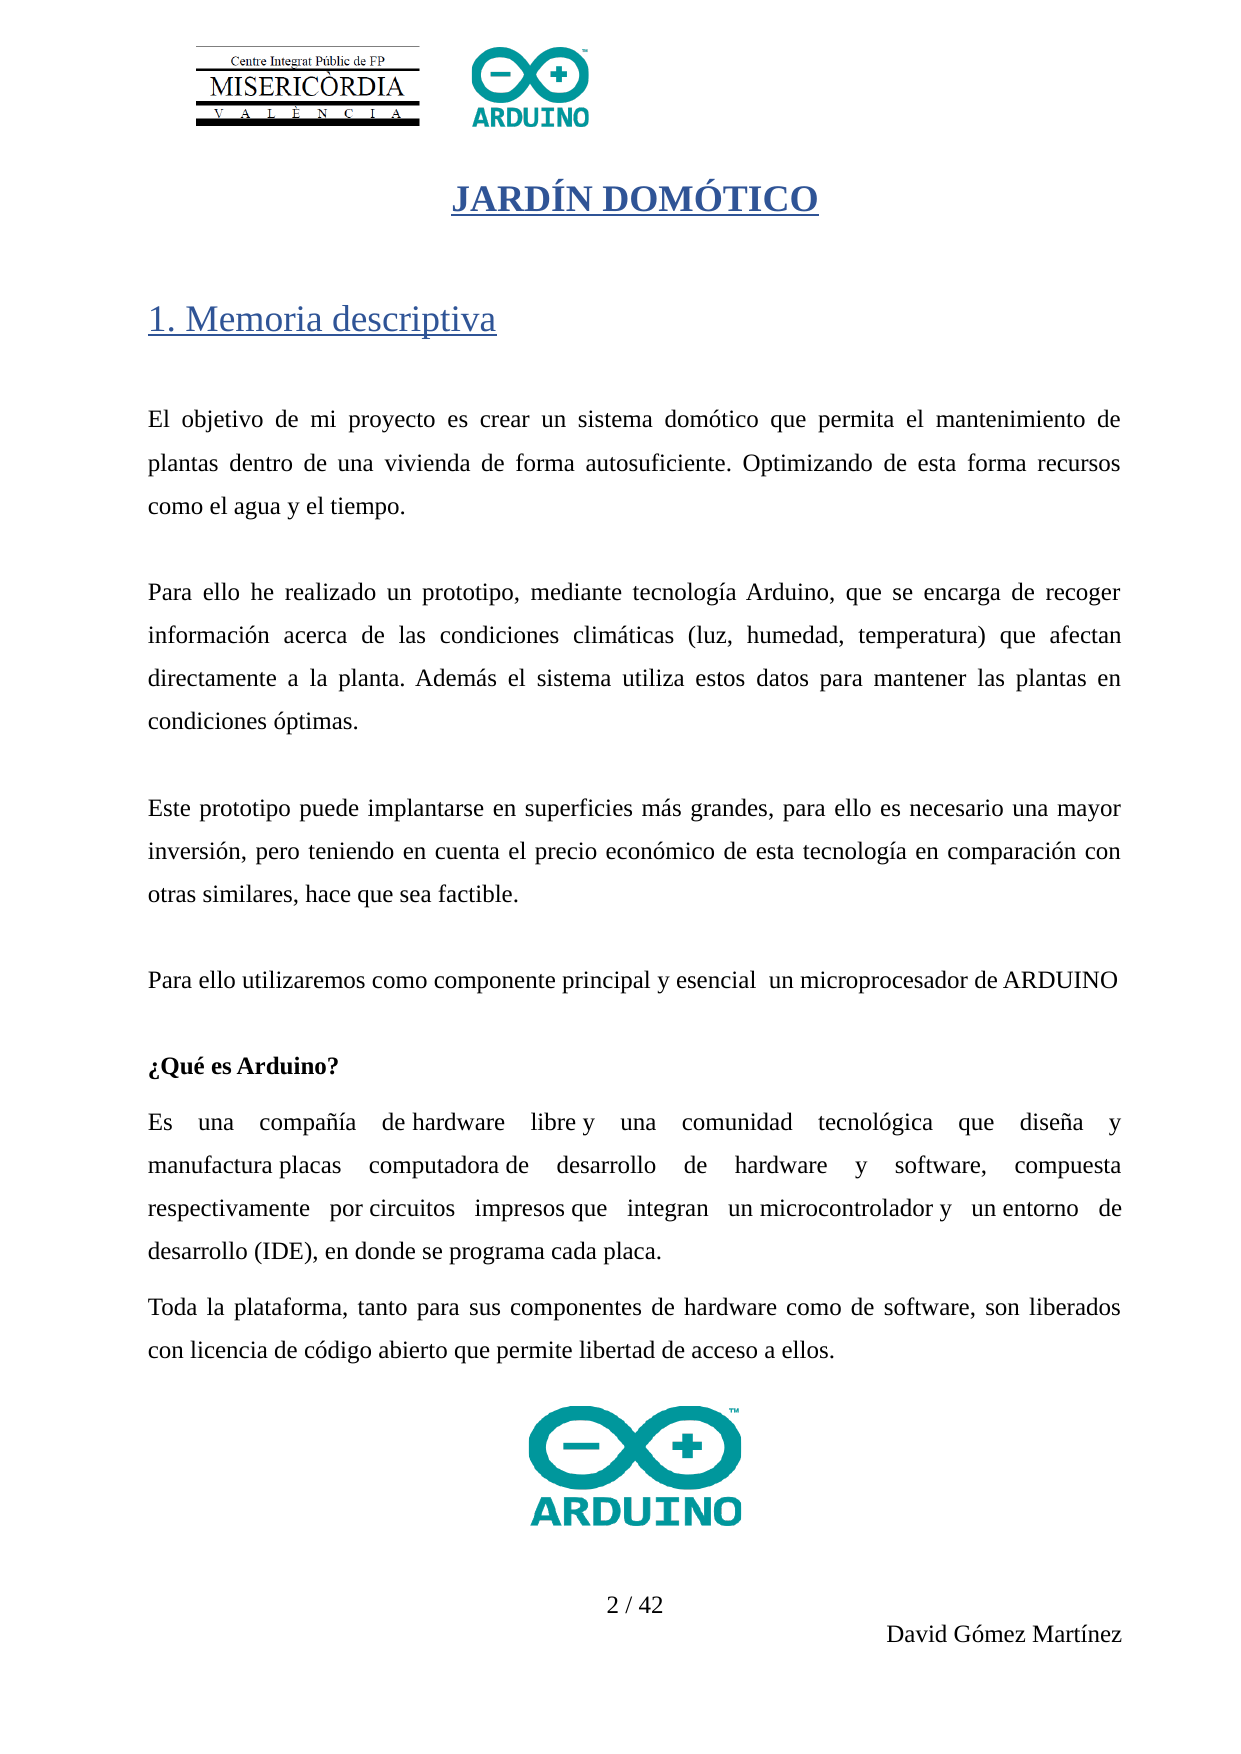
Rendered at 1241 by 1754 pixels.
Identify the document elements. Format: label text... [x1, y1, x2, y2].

text Para ello he realizado un prototipo, mediante tecnología Arduino, que se encarga de recoger información acerca de las condiciones climáticas (luz, humedad, temperatura) que afectan directamente a la planta. Además el sistema utiliza estos datos para mantener las plantas en condiciones óptimas. [148, 577, 1122, 735]
text Este prototipo puede implantarse en superficies más grandes, para ello es necesario una mayor inversión, pero teniendo en cuenta el precio económico de esta tecnología en comparación con otras similares, hace que sea factible. [148, 793, 1122, 908]
text Es una compañía de hardware libre y una comunidad tecnológica que diseña y manufactura placas computadora de desarrollo de hardware y software, compuesta respectivamente por circuitos impresos que integran un microcontrolador y un entorno de desarrollo (IDE), en donde se programa cada placa. [148, 1107, 1122, 1265]
text Para ello utilizaremos como componente principal y esencial un microprocesador de ARDUINO [148, 965, 1122, 994]
picture [471, 47, 589, 127]
text El objetivo de mi proyecto es crear un sistema domótico que permita el mantenimiento de plantas dentro de una vivienda de forma autosuficiente. Optimizando de esta forma recursos como el agua y el tiempo. [148, 404, 1122, 519]
text ¿Qué es Arduino? [148, 1051, 1122, 1080]
text Toda la plataforma, tanto para sus componentes de hardware como de software, son liberados con licencia de código abierto que permite libertad de acceso a ellos. [148, 1292, 1122, 1364]
text JARDÍN DOMÓTICO [148, 176, 1122, 219]
picture [528, 1406, 742, 1526]
text 1. Memoria descriptiva [148, 297, 1122, 340]
picture [192, 44, 422, 128]
